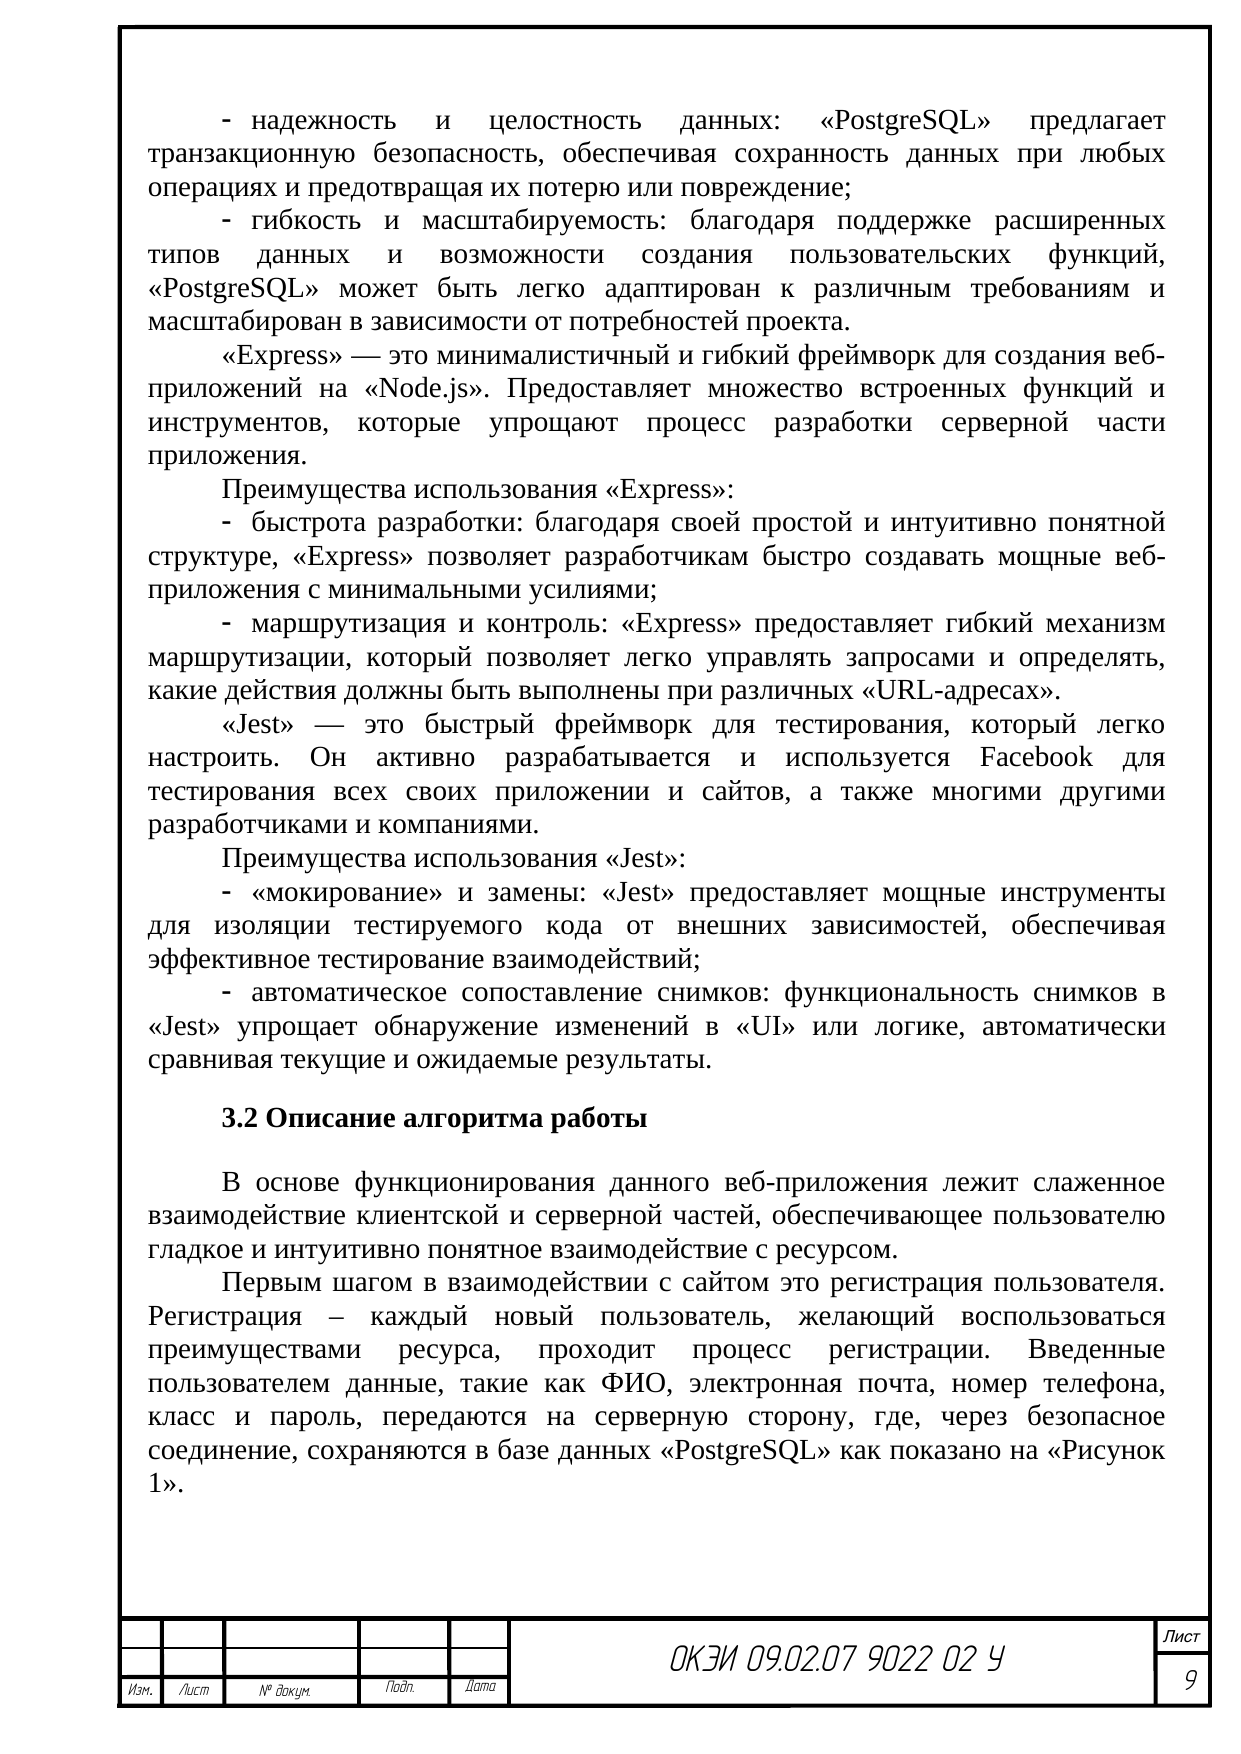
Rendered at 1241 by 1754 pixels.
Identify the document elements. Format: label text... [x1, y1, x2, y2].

text В основе функционирования данного веб-приложения лежит слаженное взаимодействие клиентской и серверной частей, обеспечивающее пользователю гладкое и интуитивно понятное взаимодействие с ресурсом. [148, 1164, 1166, 1264]
list Преимущества использования «Express»: [221, 471, 1166, 504]
text «Express» — это минималистичный и гибкий фреймворк для создания веб-приложений на «Node.js». Предоставляет множество встроенных функций и инструментов, которые упрощают процесс разработки серверной части приложения. [177, 337, 1196, 471]
text «Jest» — это быстрый фреймворк для тестирования, который легко настроить. Он активно разрабатывается и используется Facebook для тестирования всех своих приложении и сайтов, а также многими другими разработчиками и компаниями. [177, 706, 1196, 840]
text «мокирование» и замены: «Jest» предоставляет мощные инструменты для изоляции тестируемого кода от внешних зависимостей, обеспечивая эффективное тестирование взаимодействий; [177, 874, 1196, 974]
subtitle 3.2 Описание алгоритма работы [177, 1100, 1196, 1134]
text маршрутизация и контроль: «Express» предоставляет гибкий механизм маршрутизации, который позволяет легко управлять запросами и определять, какие действия должны быть выполнены при различных «URL-адресах». [177, 605, 1196, 706]
text Преимущества использования «Jest»: [177, 840, 1196, 874]
text быстрота разработки: благодаря своей простой и интуитивно понятной структуре, «Express» позволяет разработчикам быстро создавать мощные веб-приложения с минимальными усилиями; [177, 504, 1196, 605]
text автоматическое сопоставление снимков: функциональность снимков в «Jest» упрощает обнаружение изменений в «UI» или логике, автоматически сравнивая текущие и ожидаемые результаты. [177, 974, 1196, 1075]
text надежность и целостность данных: «PostgreSQL» предлагает транзакционную безопасность, обеспечивая сохранность данных при любых операциях и предотвращая их потерю или повреждение; [177, 102, 1196, 202]
text гибкость и масштабируемость: благодаря поддержке расширенных типов данных и возможности создания пользовательских функций, «PostgreSQL» может быть легко адаптирован к различным требованиям и масштабирован в зависимости от потребностей проекта. [177, 202, 1196, 337]
text Первым шагом в взаимодействии с сайтом это регистрация пользователя. Регистрация – каждый новый пользователь, желающий воспользоваться преимуществами ресурса, проходит процесс регистрации. Введенные пользователем данные, такие как ФИО, электронная почта, номер телефона, класс и пароль, передаются на серверную сторону, где, через безопасное соединение, сохраняются в базе данных «PostgreSQL» как показано на «Рисунок 1». [177, 1264, 1196, 1499]
